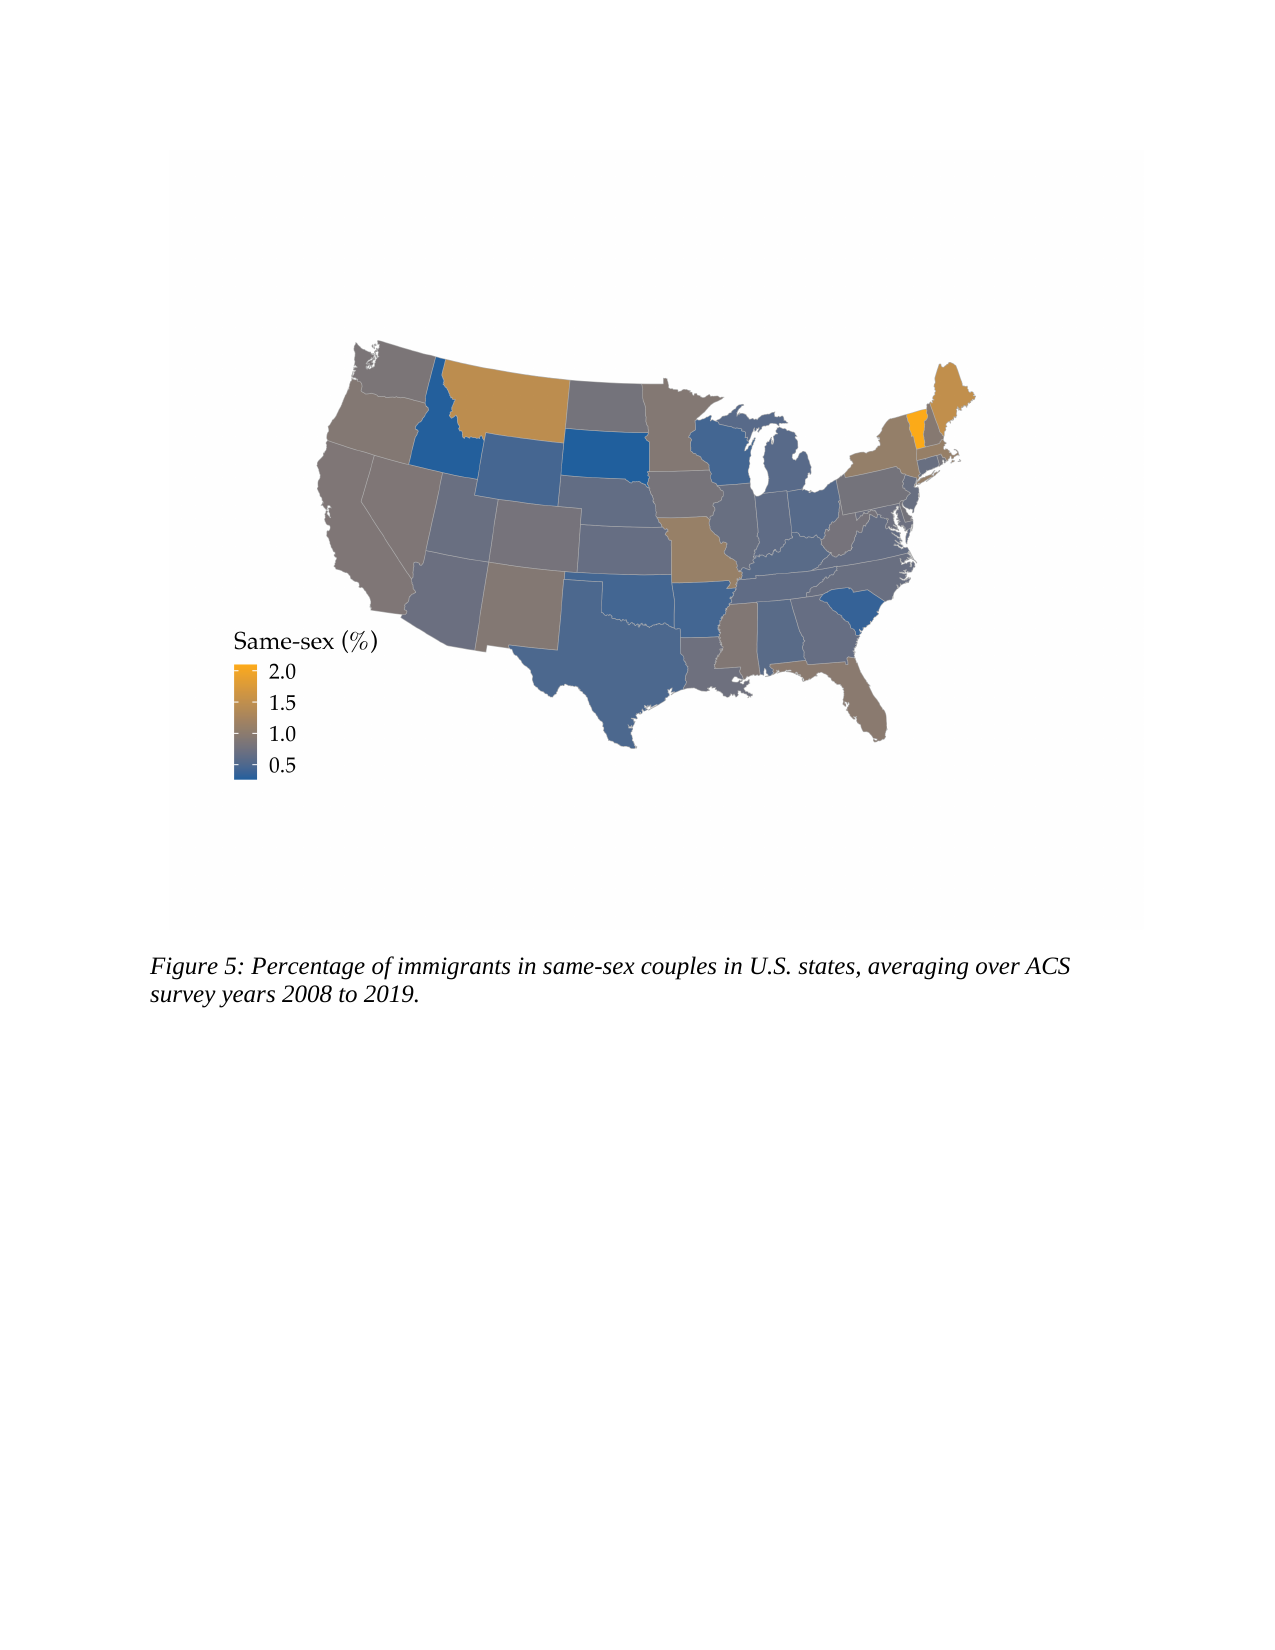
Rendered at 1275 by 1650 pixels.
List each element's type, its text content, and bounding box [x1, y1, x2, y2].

text Figure 5: Percentage of immigrants in same-sex couples in U.S. states, averaging over ACS survey years 2008 to 2019. [150, 951, 1125, 1008]
picture [168, 150, 1144, 930]
